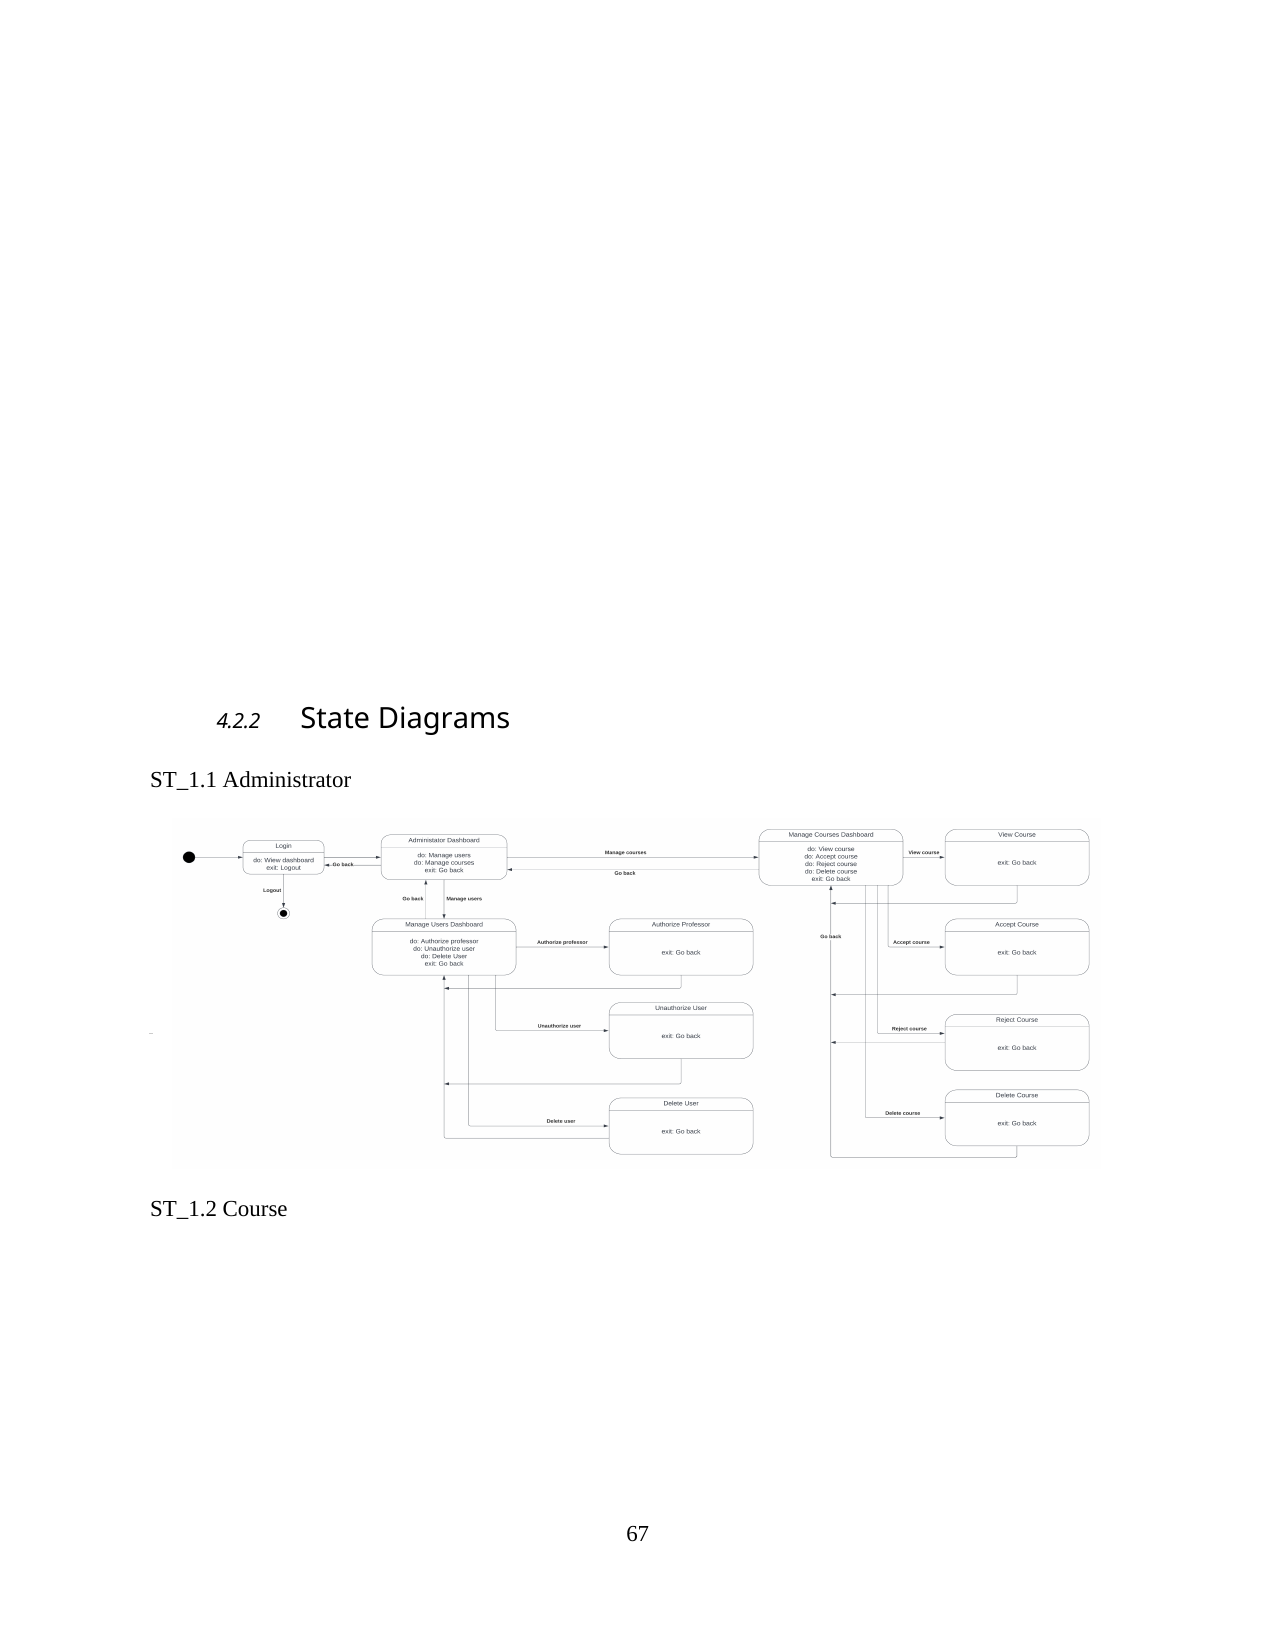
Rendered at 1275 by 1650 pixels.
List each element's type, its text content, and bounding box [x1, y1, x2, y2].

text ST_1.1 Administrator [150, 766, 1125, 792]
picture [171, 818, 1101, 1169]
subtitle State Diagrams [216, 697, 1125, 737]
text ST_1.2 Course [150, 1195, 1125, 1221]
